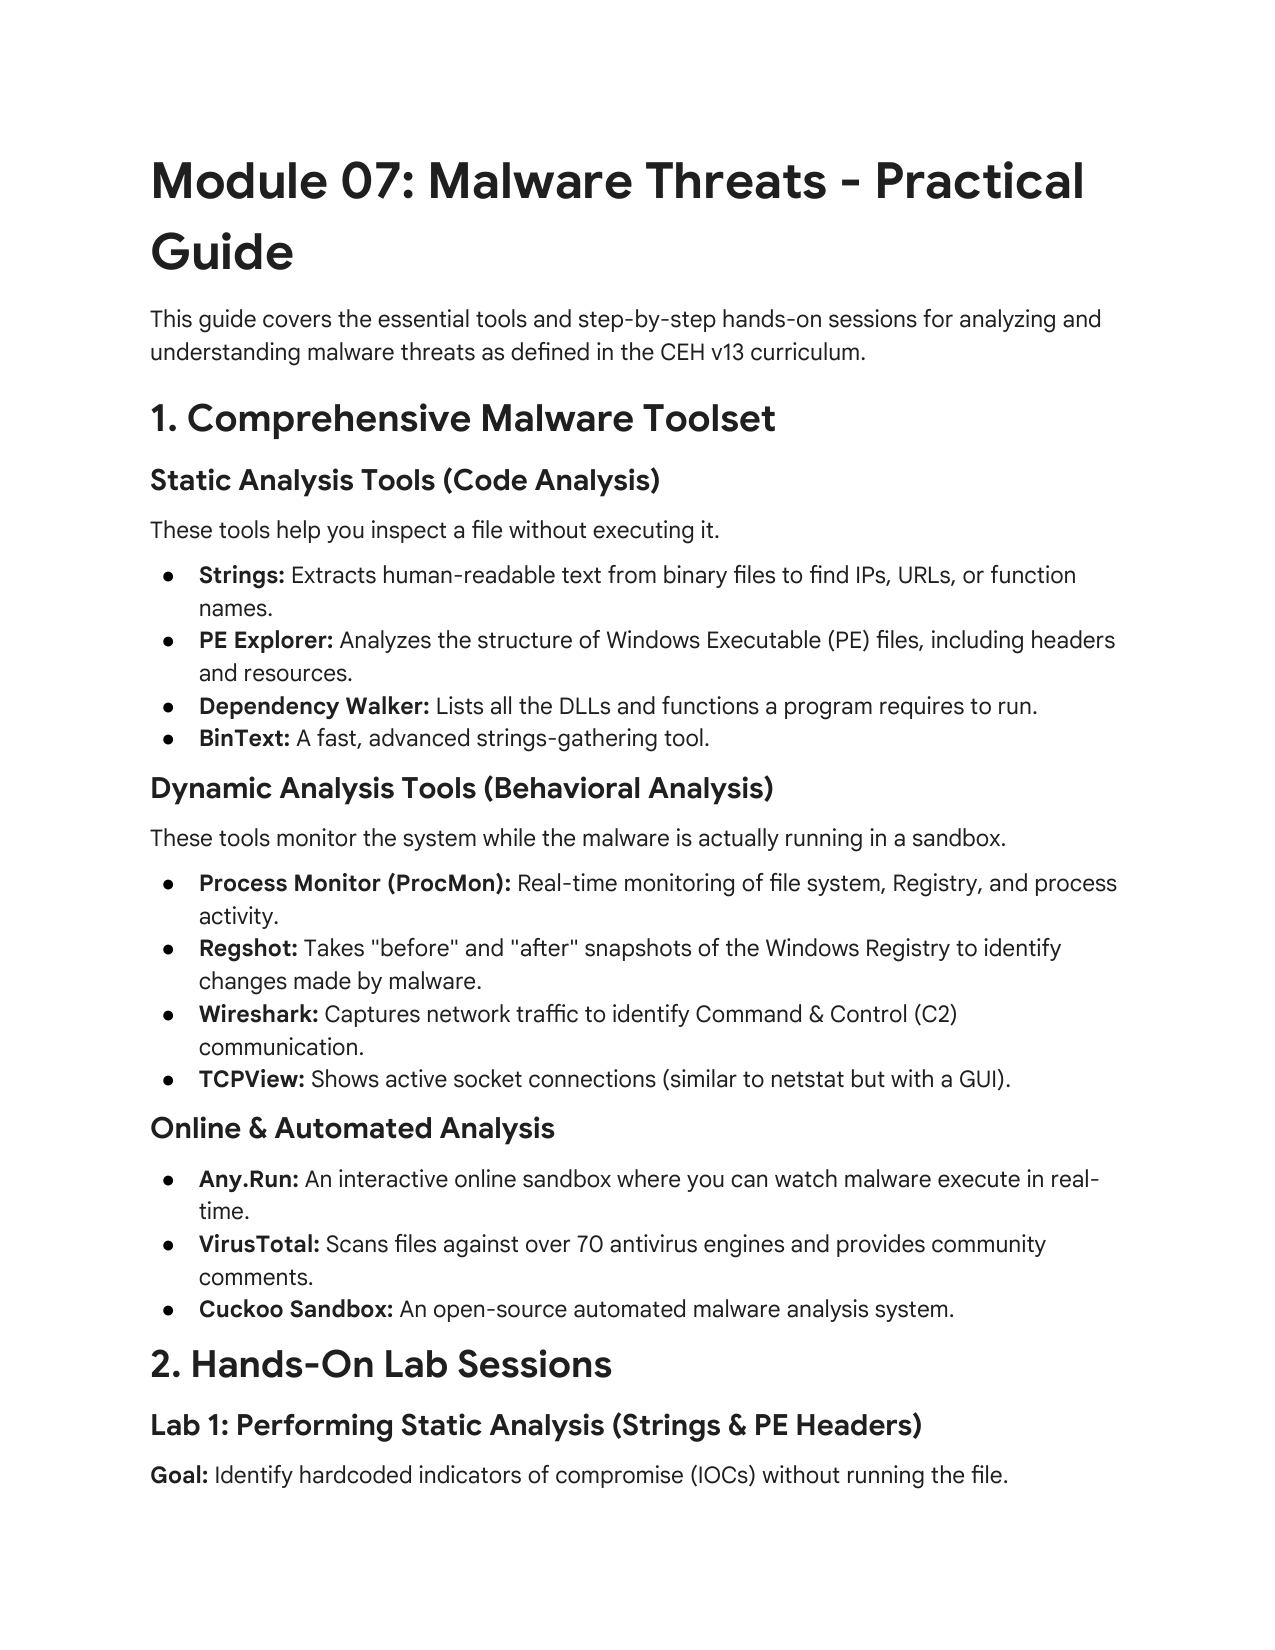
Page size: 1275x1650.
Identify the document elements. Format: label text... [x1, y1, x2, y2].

text Goal: Identify hardcoded indicators of compromise (IOCs) without running the file. [150, 1461, 1125, 1490]
text This guide covers the essential tools and step-by-step hands-on sessions for analyzing and understanding malware threats as defined in the CEH v13 curriculum. [150, 305, 1125, 367]
subtitle 1. Comprehensive Malware Toolset [150, 396, 1125, 443]
subtitle Lab 1: Performing Static Analysis (Strings & PE Headers) [150, 1407, 1125, 1443]
list Any.Run: An interactive online sandbox where you can watch malware execute in real-time. [161, 1165, 1125, 1226]
subtitle Online & Automated Analysis [150, 1111, 1125, 1147]
subtitle Module 07: Malware Threats - Practical Guide [150, 150, 1125, 284]
list Regshot: Takes "before" and "after" snapshots of the Windows Registry to identify changes made by malware. [161, 934, 1125, 996]
list BinText: A fast, advanced strings-gathering tool. [161, 724, 1125, 753]
list Dependency Walker: Lists all the DLLs and functions a program requires to run. [161, 692, 1125, 721]
list PE Explorer: Analyzes the structure of Windows Executable (PE) files, including headers and resources. [161, 626, 1125, 688]
list Wireshark: Captures network traffic to identify Command & Control (C2) communication. [161, 1000, 1125, 1061]
subtitle Dynamic Analysis Tools (Behavioral Analysis) [150, 770, 1125, 806]
text These tools help you inspect a file without executing it. [150, 516, 1125, 544]
list Cuckoo Sandbox: An open-source automated malware analysis system. [161, 1296, 1125, 1324]
list Strings: Extracts human-readable text from binary files to find IPs, URLs, or function names. [161, 561, 1125, 622]
list Process Monitor (ProcMon): Real-time monitoring of file system, Registry, and process activity. [161, 869, 1125, 931]
subtitle Static Analysis Tools (Code Analysis) [150, 462, 1125, 498]
text These tools monitor the system while the malware is actually running in a sandbox. [150, 824, 1125, 853]
list TCPView: Shows active socket connections (similar to netstat but with a GUI). [161, 1065, 1125, 1094]
subtitle 2. Hands-On Lab Sessions [150, 1341, 1125, 1388]
list VirusTotal: Scans files against over 70 antivirus engines and provides community comments. [161, 1230, 1125, 1292]
